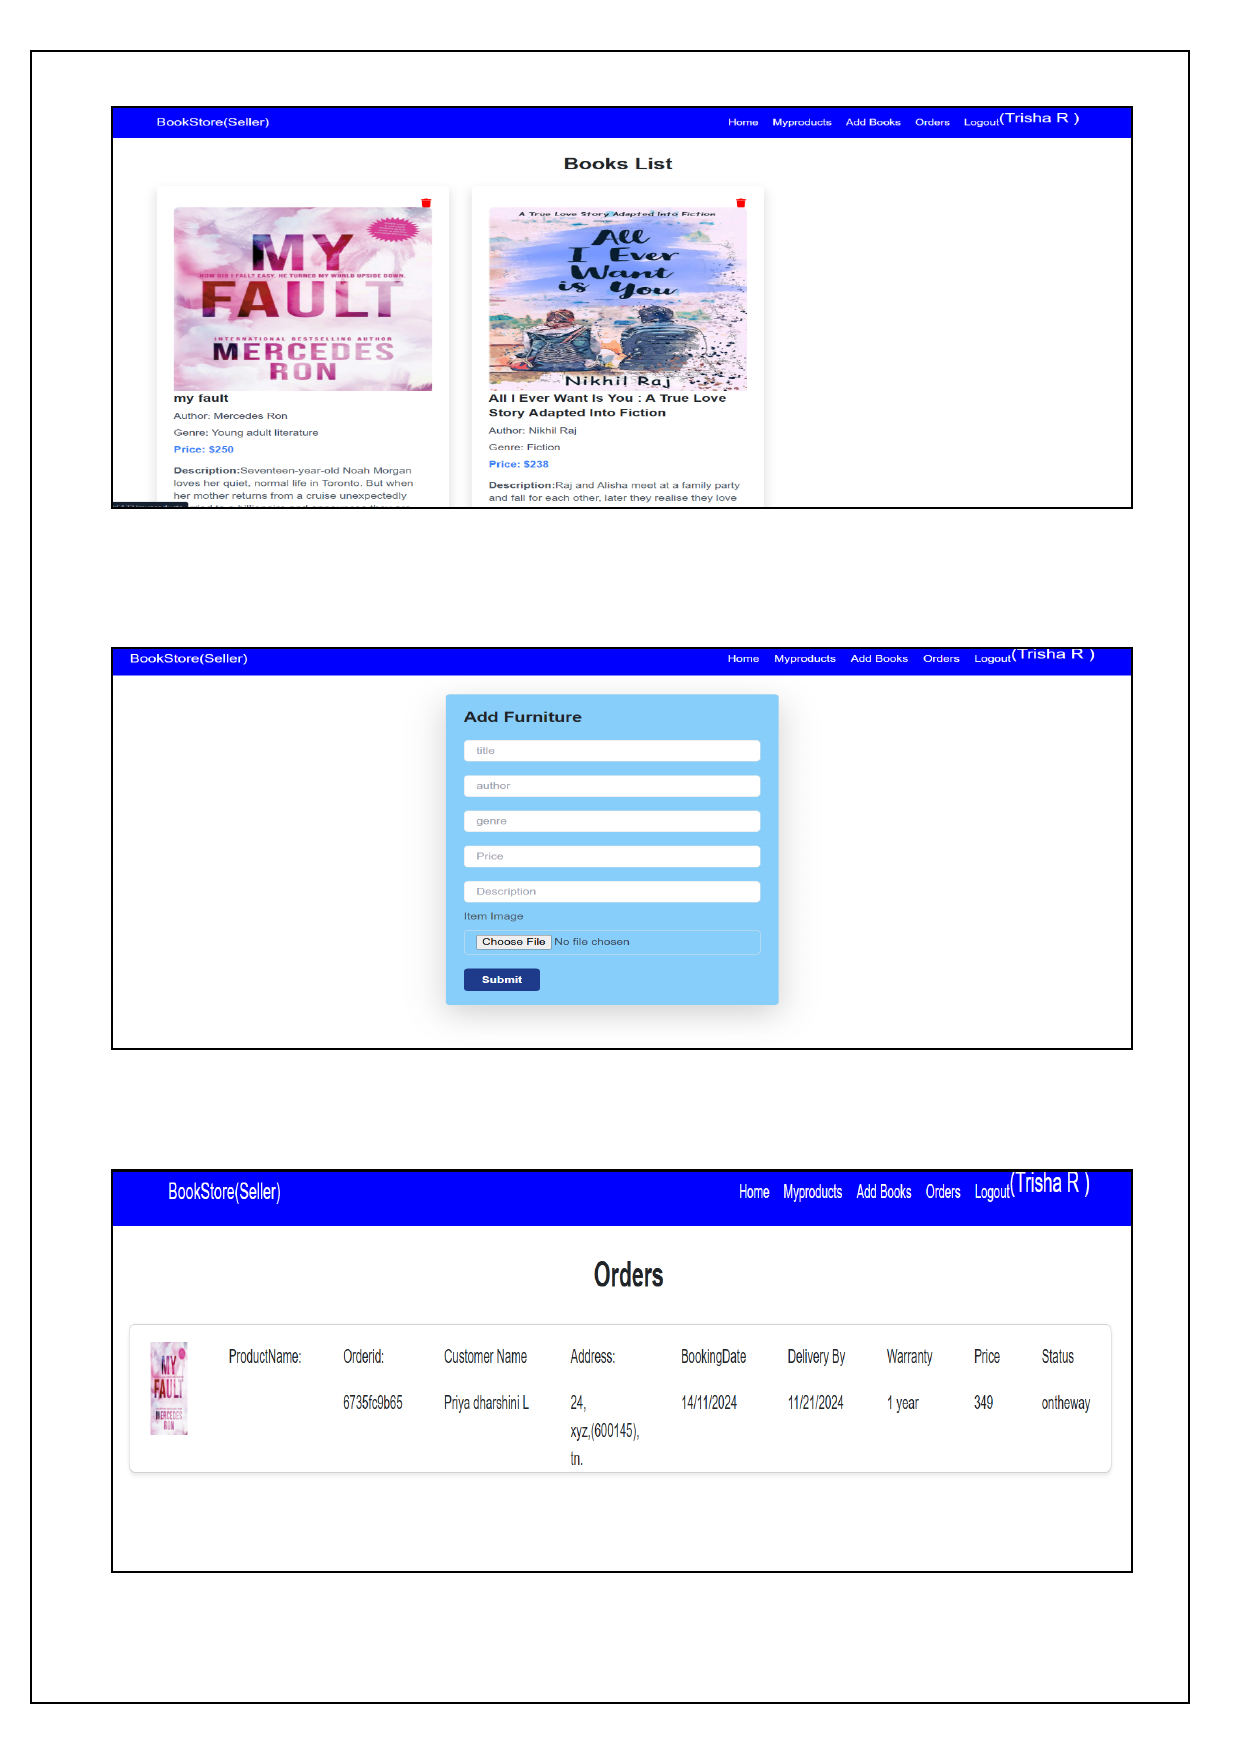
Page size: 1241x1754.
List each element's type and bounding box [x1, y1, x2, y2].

picture [113, 108, 1131, 507]
picture [113, 649, 1131, 1048]
picture [113, 1172, 1131, 1571]
